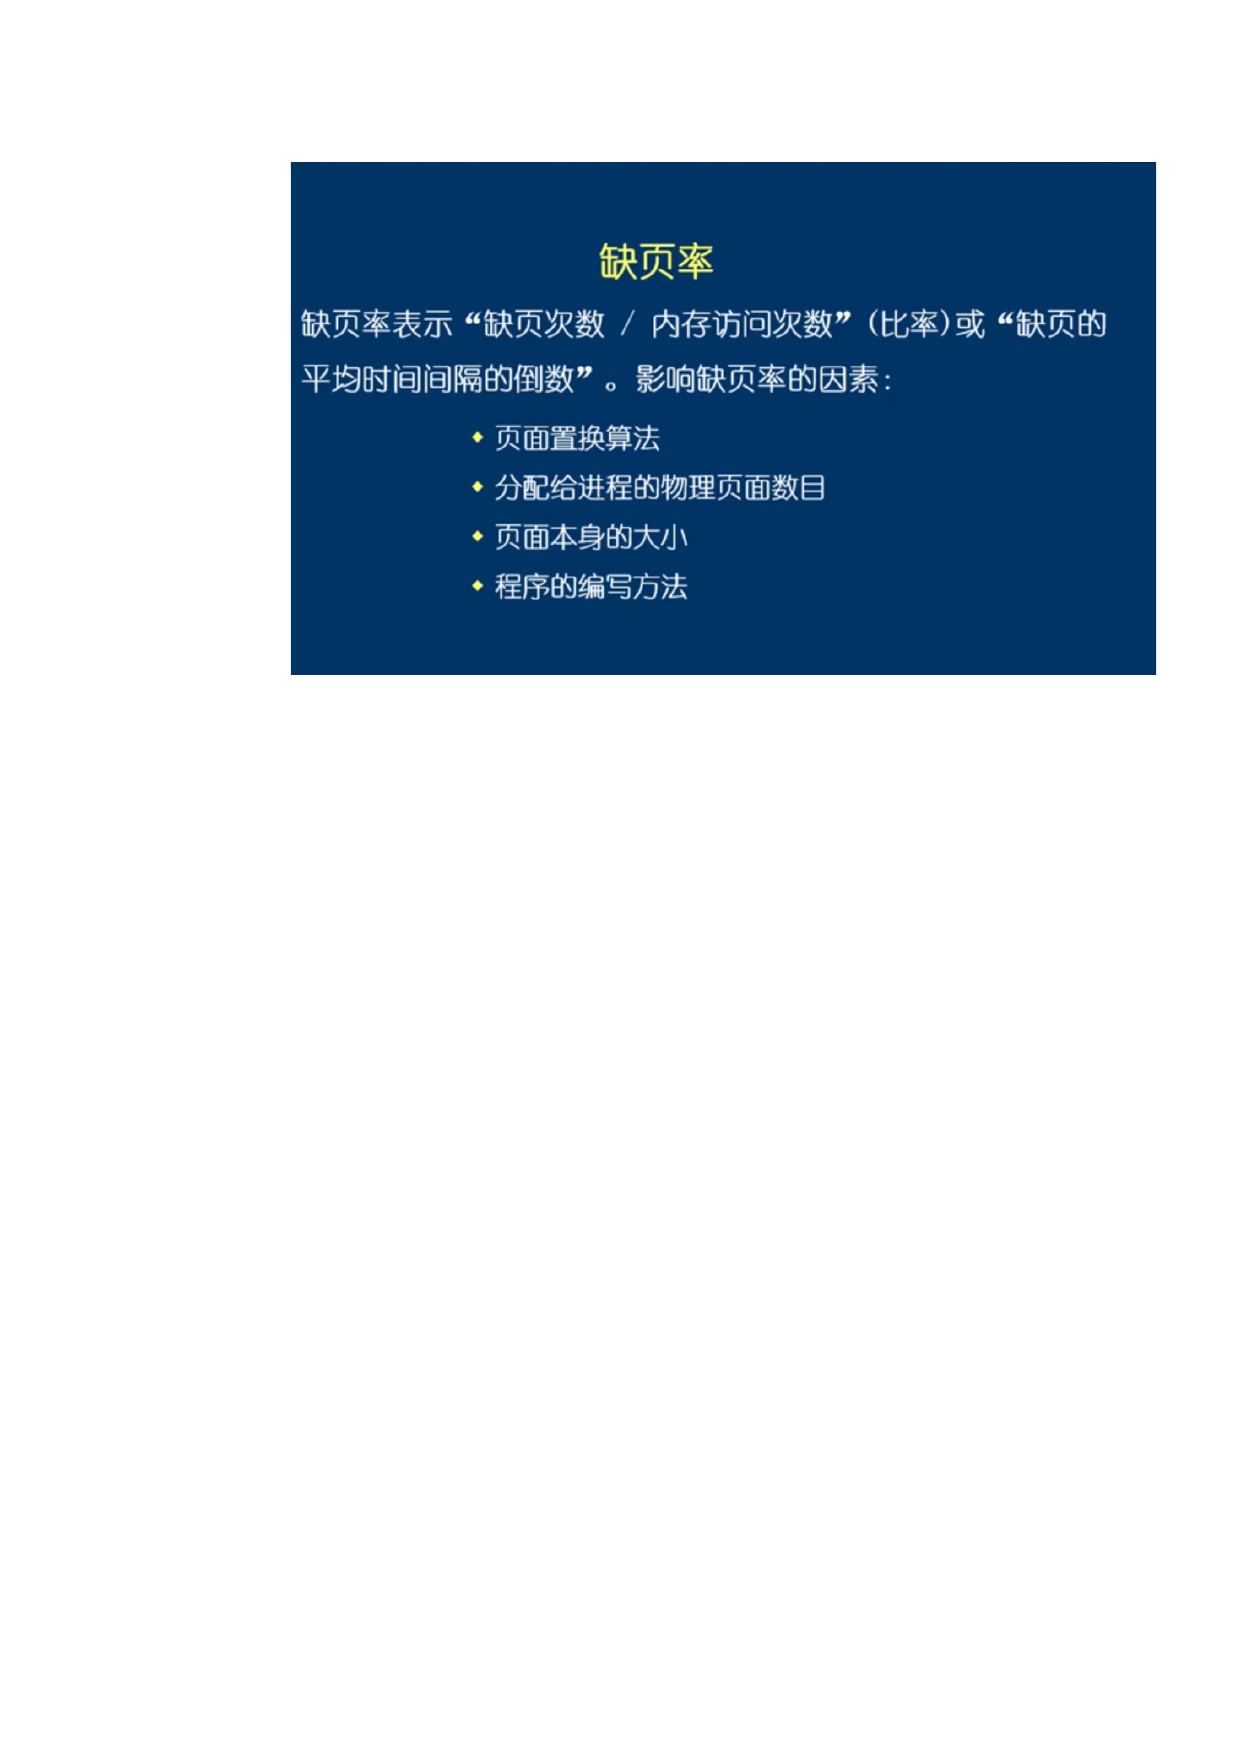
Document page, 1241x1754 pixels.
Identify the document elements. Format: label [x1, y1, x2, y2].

picture [290, 162, 1157, 675]
